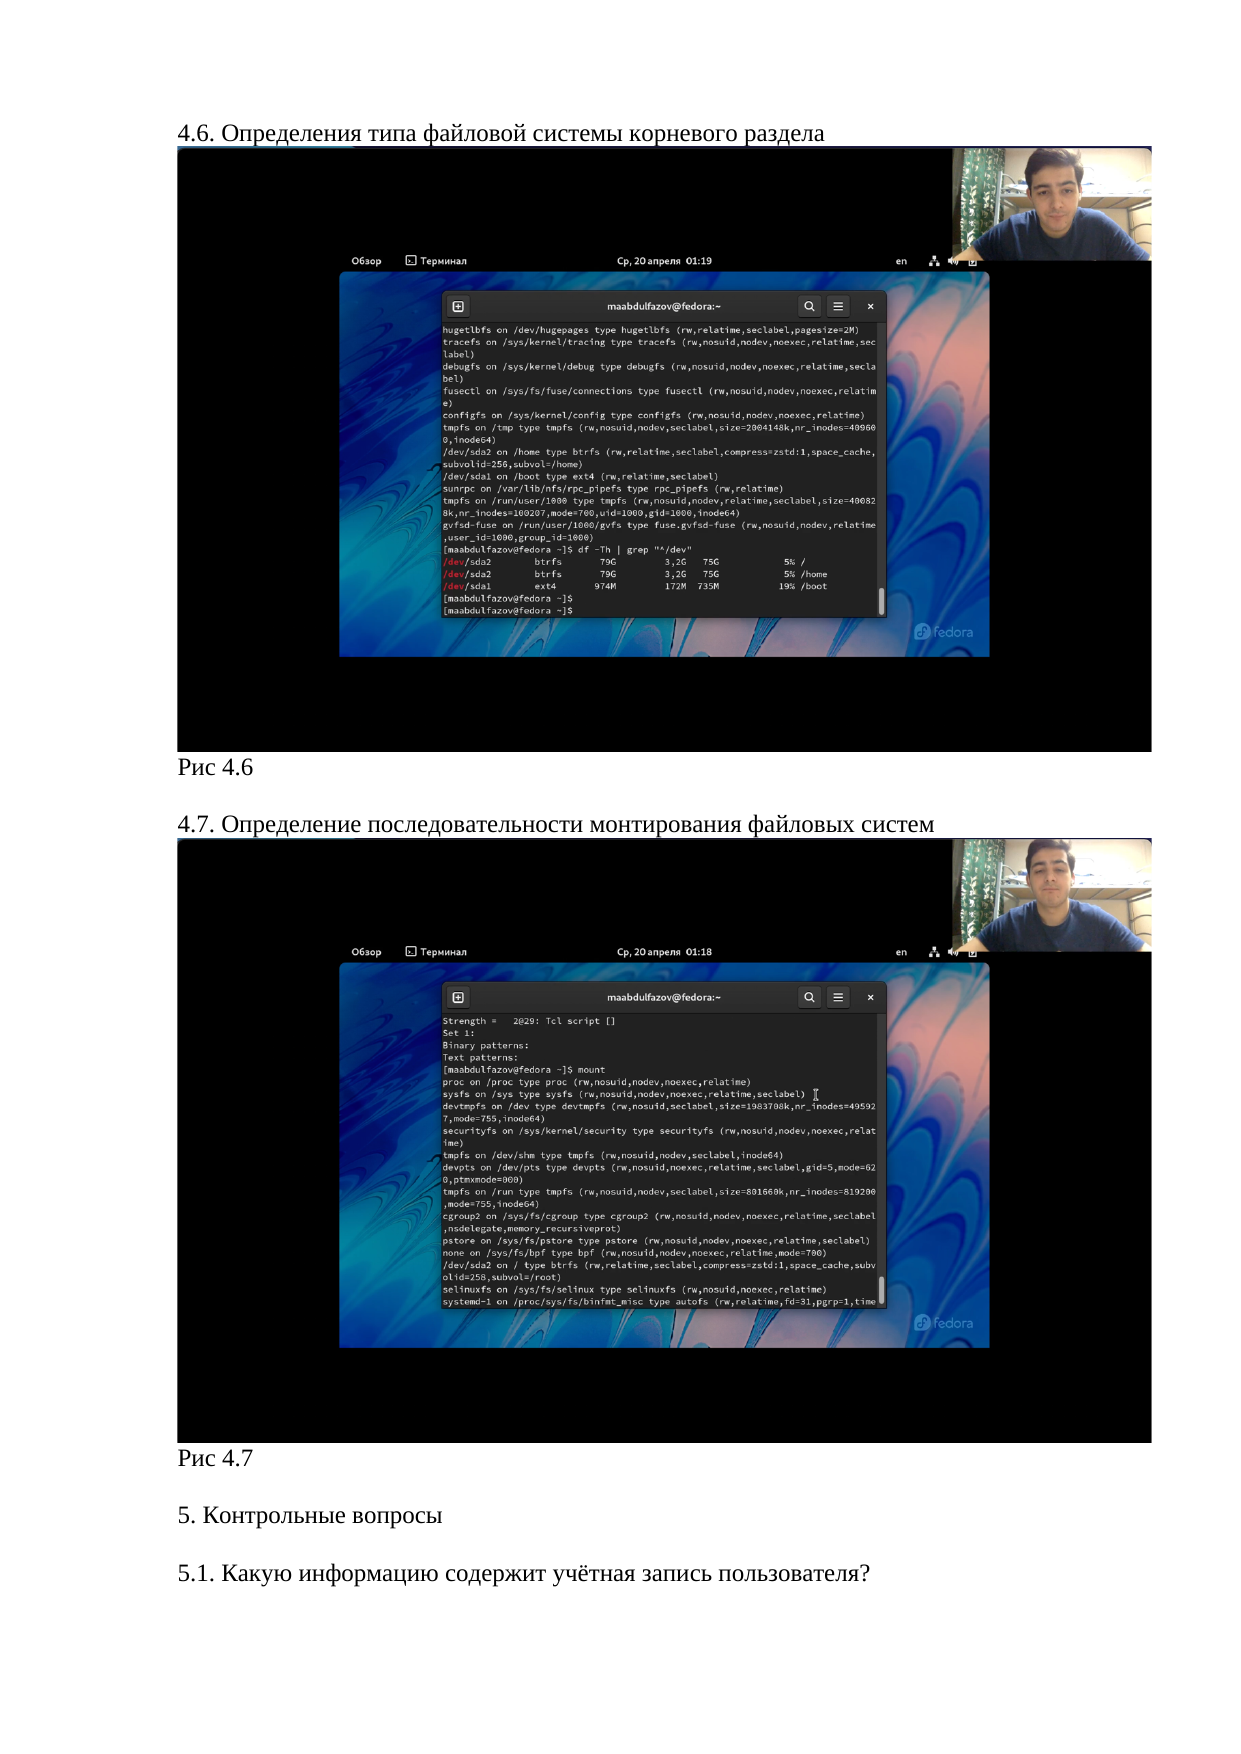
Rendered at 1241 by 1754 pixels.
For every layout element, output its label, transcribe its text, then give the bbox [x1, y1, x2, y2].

text 4.7. Определение последовательности монтирования файловых систем [177, 809, 1152, 838]
text Рис 4.7 [177, 1443, 1152, 1472]
text 4.6. Определения типа файловой системы корневого раздела [177, 118, 1152, 146]
text Рис 4.6 [177, 752, 1152, 781]
text 5.1. Какую информацию содержит учётная запись пользователя? [177, 1558, 1152, 1587]
picture [177, 838, 1152, 1443]
picture [177, 146, 1152, 752]
text 5. Контрольные вопросы [177, 1500, 1152, 1529]
